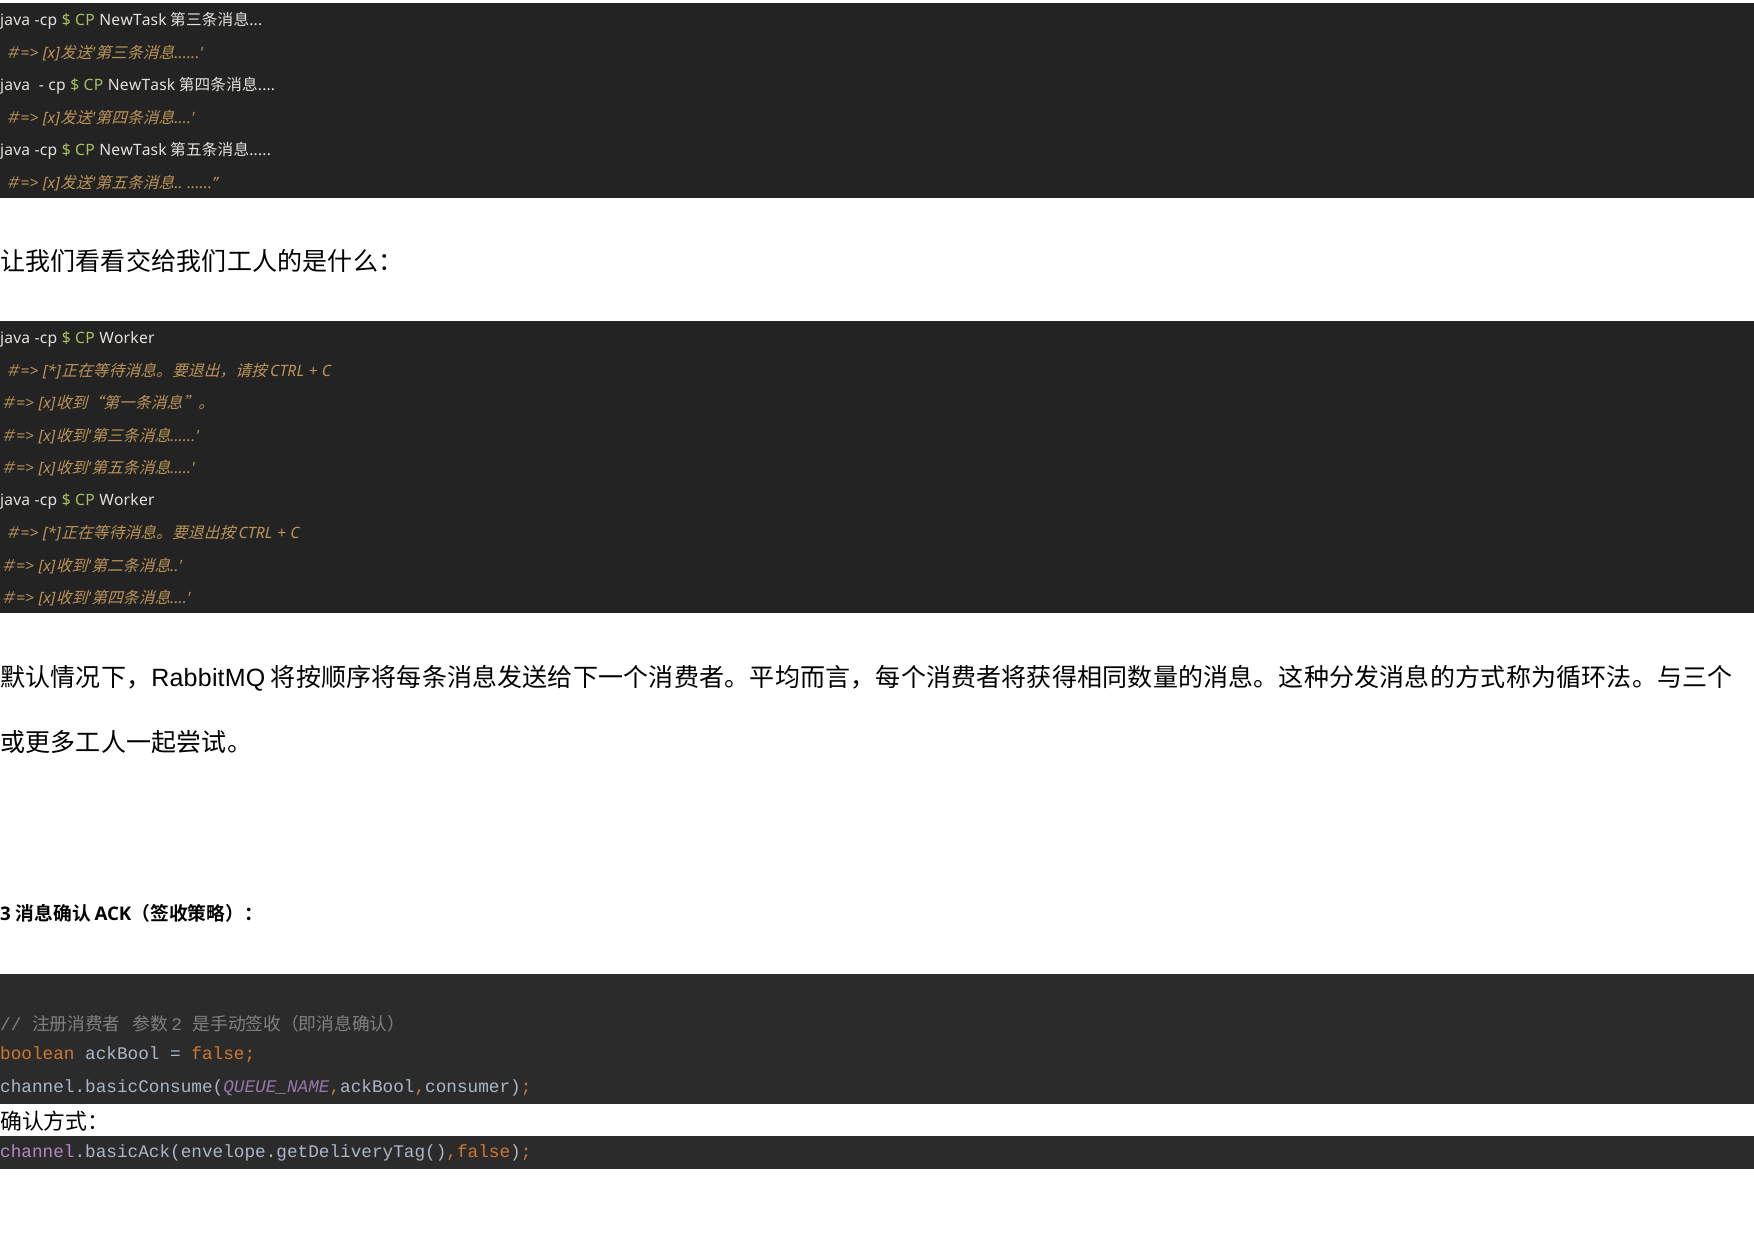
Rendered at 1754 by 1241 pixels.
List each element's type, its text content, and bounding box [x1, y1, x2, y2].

text ＃=> [*]正在等待消息。要退出，请按CTRL + C [0, 353, 1754, 386]
text channel.basicAck(envelope.getDeliveryTag(),false); [0, 1136, 1754, 1169]
text java - cp $ CP NewTask第四条消息.... [0, 68, 1754, 100]
text // 注册消费者 参数2 是手动签收（即消息确认） boolean ackBool = false; channel.basicConsume(QUEUE_NAME,ackBool,consumer); [0, 1006, 1754, 1104]
text ＃=> [x]收到'第四条消息....' [0, 581, 1754, 613]
text java -cp $ CP Worker [0, 483, 1754, 516]
text 让我们看看交给我们工人的是什么： [0, 227, 1754, 292]
text 确认方式： [0, 1104, 1754, 1136]
text java -cp $ CP NewTask第三条消息... [0, 3, 1754, 35]
text ＃=> [x]收到'第三条消息......' [0, 418, 1754, 451]
text ＃=> [*]正在等待消息。要退出按CTRL + C [0, 516, 1754, 548]
text ＃=> [x]收到'第五条消息.....' [0, 451, 1754, 483]
text ＃=> [x]发送'第五条消息.. ......” [0, 165, 1754, 198]
subtitle 3 消息确认ACK（签收策略）： [0, 896, 1754, 928]
text ＃=> [x]收到'第二条消息..' [0, 548, 1754, 581]
text ＃=> [x]发送'第四条消息....' [0, 100, 1754, 133]
text java -cp $ CP Worker [0, 321, 1754, 353]
text ＃=> [x]收到“第一条消息”。 [0, 386, 1754, 418]
text java -cp $ CP NewTask第五条消息..... [0, 133, 1754, 165]
text ＃=> [x]发送'第三条消息......' [0, 35, 1754, 68]
text 默认情况下，RabbitMQ将按顺序将每条消息发送给下一个消费者。平均而言，每个消费者将获得相同数量的消息。这种分发消息的方式称为循环法。与三个或更多工人一起尝试。 [0, 643, 1754, 773]
